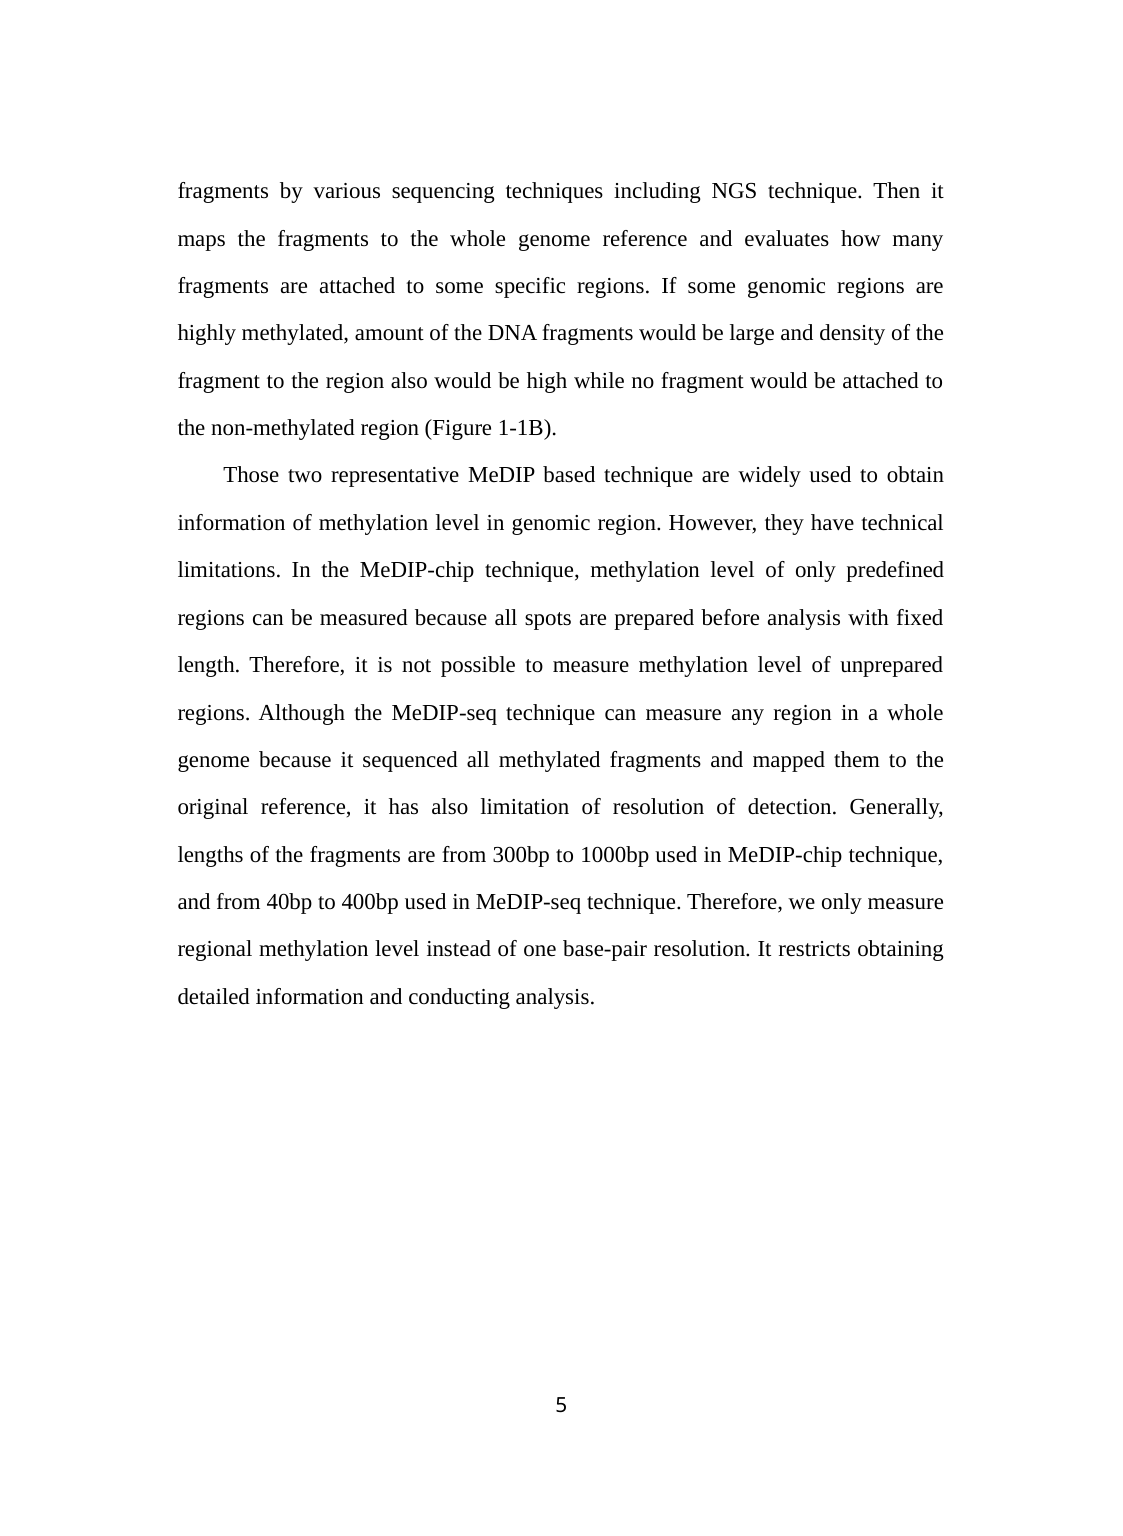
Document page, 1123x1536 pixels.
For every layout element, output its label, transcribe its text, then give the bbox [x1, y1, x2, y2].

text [177, 177, 945, 441]
text Those two representative MeDIP based technique are widely used to obtain information of methylation level in genomic region. However, they have technical limitations. In the MeDIP-chip technique, methylation level of only predefined regions can be measured because all spots are prepared before analysis with fixed length. Therefore, it is not possible to measure methylation level of unprepared regions. Although the MeDIP-seq technique can measure any region in a whole genome because it sequenced all methylated fragments and mapped them to the original reference, it has also limitation of resolution of detection. Generally, lengths of the fragments are from 300bp to 1000bp used in MeDIP-chip technique, and from 40bp to 400bp used in MeDIP-seq technique. Therefore, we only measure regional methylation level instead of one base-pair resolution. It restricts obtaining detailed information and conducting analysis. [177, 462, 945, 1009]
